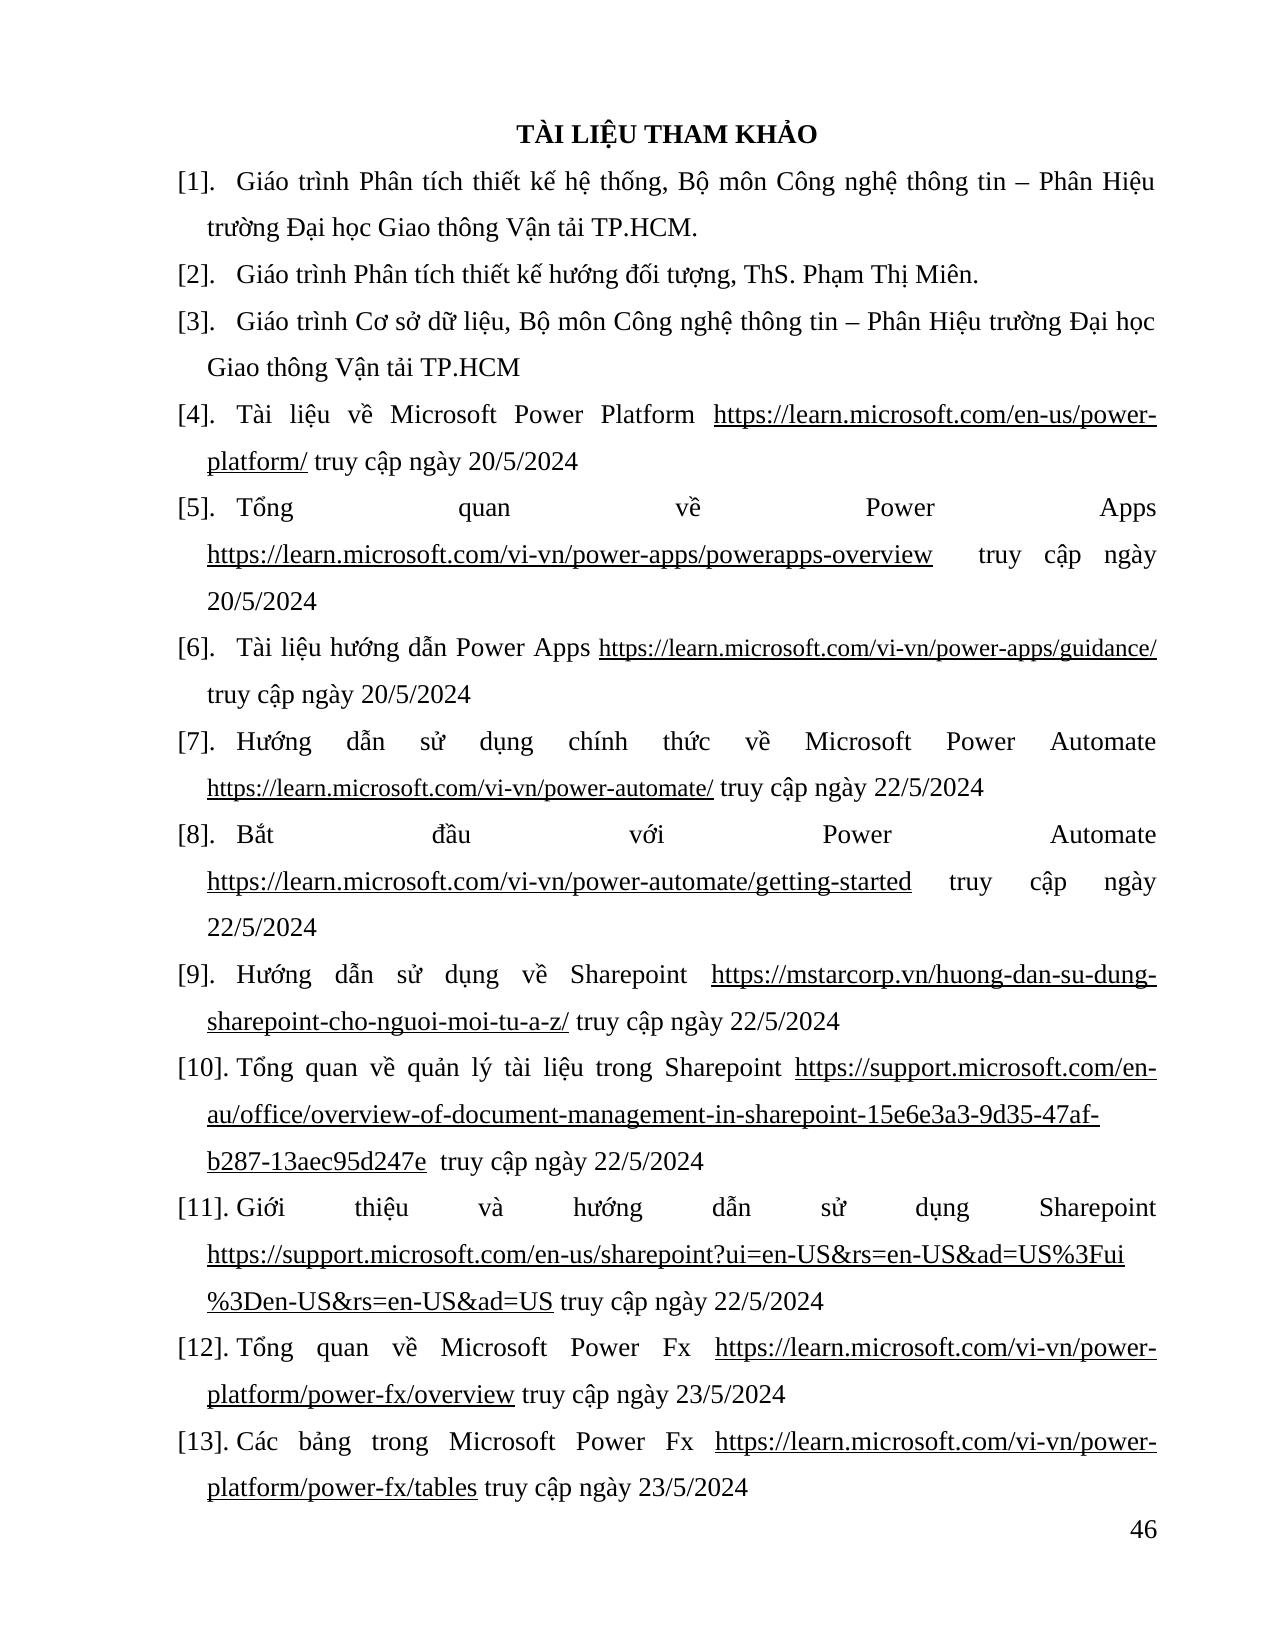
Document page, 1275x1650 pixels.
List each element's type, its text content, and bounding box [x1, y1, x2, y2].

list Tài liệu hướng dẫn Power Apps https://learn.microsoft.com/vi-vn/power-apps/guidance/ truy cập ngày 20/5/2024 [177, 631, 1157, 709]
list TÀI LIỆU THAM KHẢO [177, 118, 1157, 149]
list Các bảng trong Microsoft Power Fx https://learn.microsoft.com/vi-vn/power-platform/power-fx/tables truy cập ngày 23/5/2024 [177, 1425, 1157, 1503]
list Tổng quan về Microsoft Power Fx https://learn.microsoft.com/vi-vn/power-platform/power-fx/overview truy cập ngày 23/5/2024 [177, 1331, 1157, 1409]
list Bắt đầu với Power Automate https://learn.microsoft.com/vi-vn/power-automate/getting-started truy cập ngày 22/5/2024 [177, 818, 1157, 943]
list Giáo trình Cơ sở dữ liệu, Bộ môn Công nghệ thông tin – Phân Hiệu trường Đại học Giao thông Vận tải TP.HCM [177, 305, 1157, 383]
list Tổng quan về Power Apps https://learn.microsoft.com/vi-vn/power-apps/powerapps-overview truy cập ngày 20/5/2024 [177, 491, 1157, 616]
list Hướng dẫn sử dụng về Sharepoint https://mstarcorp.vn/huong-dan-su-dung-sharepoint-cho-nguoi-moi-tu-a-z/ truy cập ngày 22/5/2024 [177, 958, 1157, 1036]
list Tài liệu về Microsoft Power Platform https://learn.microsoft.com/en-us/power-platform/ truy cập ngày 20/5/2024 [177, 398, 1157, 476]
list Tổng quan về quản lý tài liệu trong Sharepoint https://support.microsoft.com/en-au/office/overview-of-document-management-in-sharepoint-15e6e3a3-9d35-47af-b287-13aec95d247e truy cập ngày 22/5/2024 [177, 1051, 1157, 1176]
list Giới thiệu và hướng dẫn sử dụng Sharepoint https://support.microsoft.com/en-us/sharepoint?ui=en-US&rs=en-US&ad=US%3Fui%3Den-US&rs=en-US&ad=US truy cập ngày 22/5/2024 [177, 1191, 1157, 1316]
list Giáo trình Phân tích thiết kế hệ thống, Bộ môn Công nghệ thông tin – Phân Hiệu trường Đại học Giao thông Vận tải TP.HCM. [177, 165, 1157, 243]
list Giáo trình Phân tích thiết kế hướng đối tượng, ThS. Phạm Thị Miên. [177, 258, 1157, 289]
list Hướng dẫn sử dụng chính thức về Microsoft Power Automate https://learn.microsoft.com/vi-vn/power-automate/ truy cập ngày 22/5/2024 [177, 725, 1157, 803]
